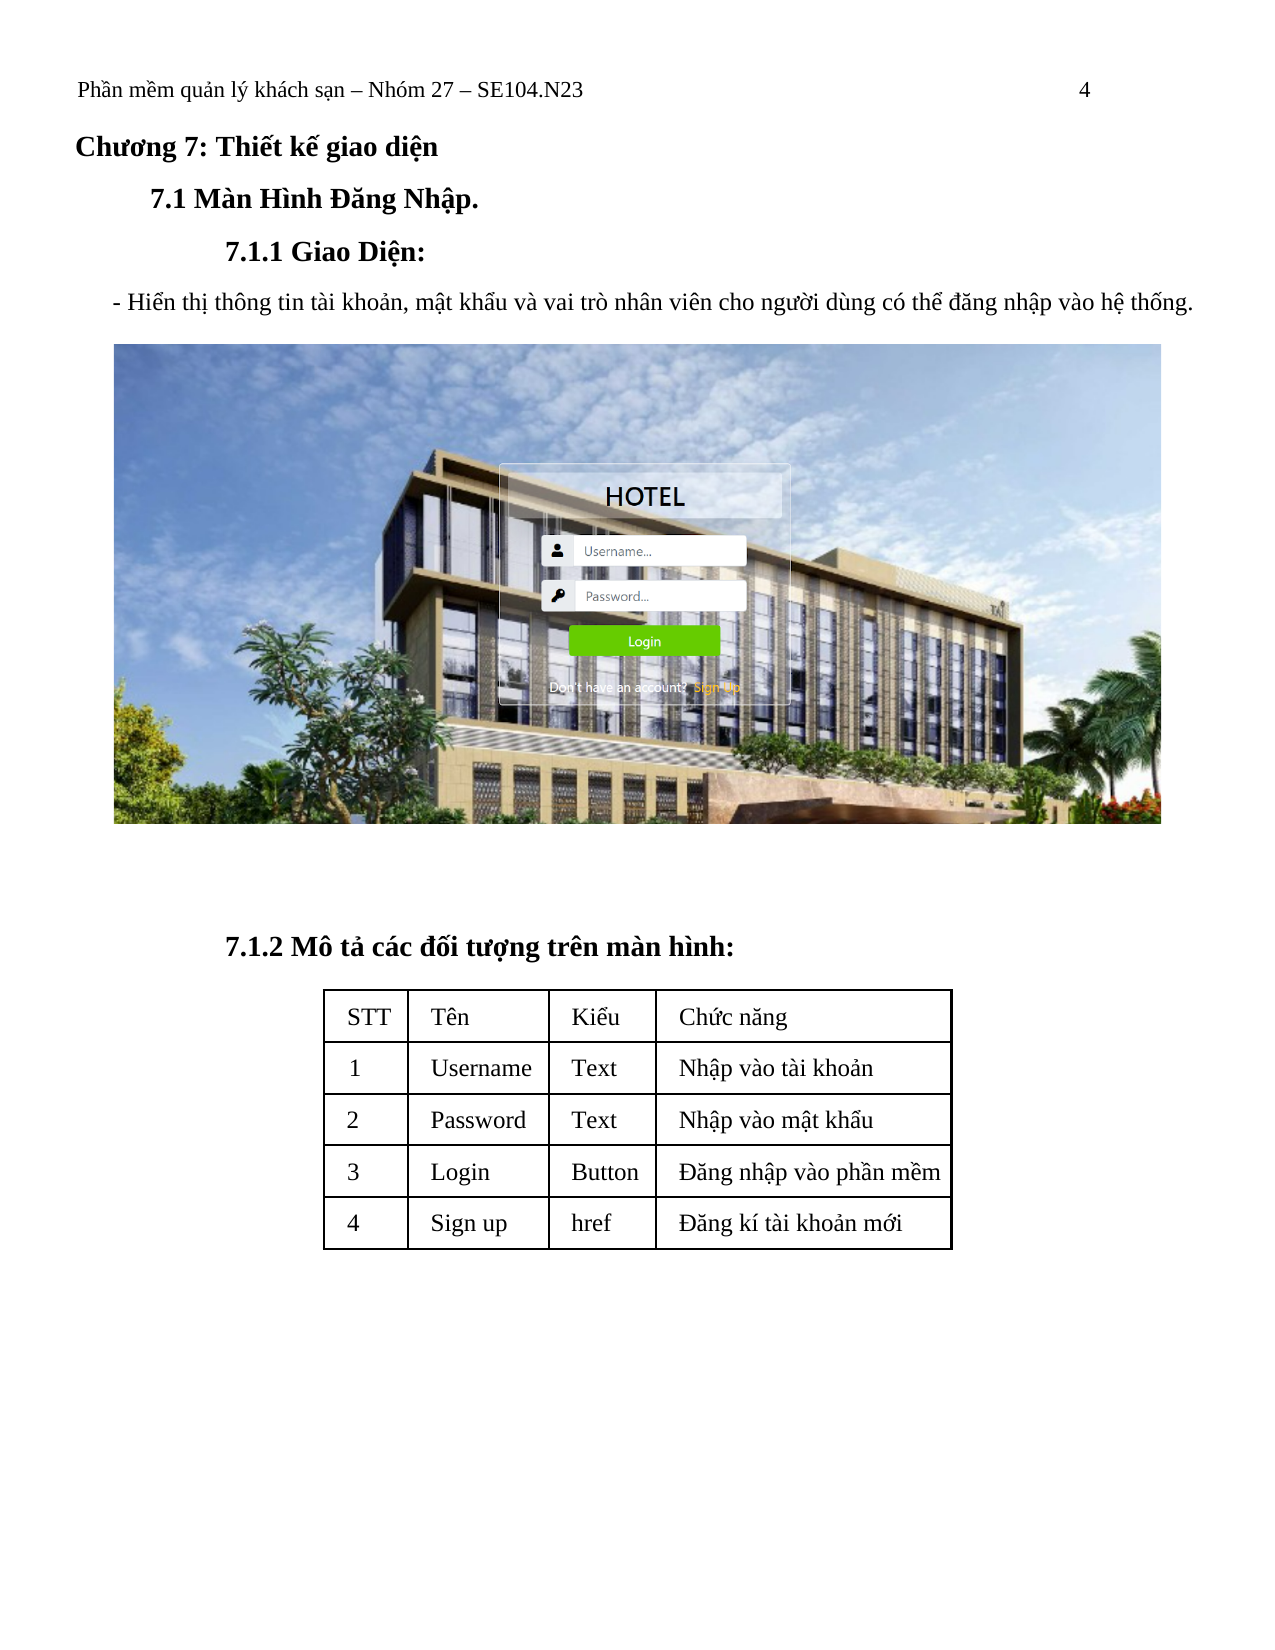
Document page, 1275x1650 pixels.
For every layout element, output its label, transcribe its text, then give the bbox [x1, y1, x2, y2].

table_cell 2 [325, 1095, 407, 1144]
table_cell Đăng kí tài khoản mới [657, 1198, 950, 1248]
picture [113, 344, 1162, 824]
table_header Chức năng [657, 991, 950, 1041]
table_cell Nhập vào tài khoản [657, 1043, 950, 1093]
table_header Tên [409, 991, 548, 1041]
table_cell Sign up [409, 1198, 548, 1248]
table_cell href [550, 1198, 655, 1248]
text Chương 7: Thiết kế giao diện [75, 129, 1200, 162]
text 7.1.1 Giao Diện: [150, 234, 1200, 268]
table_cell Nhập vào mật khẩu [657, 1095, 950, 1144]
table_cell Password [409, 1095, 548, 1144]
text 7.1 Màn Hình Đăng Nhập. [75, 182, 1200, 215]
table_header Kiểu [550, 991, 655, 1041]
table_cell Button [550, 1146, 655, 1196]
text 7.1.2 Mô tả các đối tượng trên màn hình: [150, 929, 1200, 963]
table_cell Username [409, 1043, 548, 1093]
table_cell 4 [325, 1198, 407, 1248]
table_header STT [325, 991, 407, 1041]
table_cell Text [550, 1043, 655, 1093]
table_cell Text [550, 1095, 655, 1144]
table_cell Login [409, 1146, 548, 1196]
text - Hiển thị thông tin tài khoản, mật khẩu và vai trò nhân viên cho người dùng có thể đăng nhập vào hệ thống. [75, 287, 1200, 316]
table_cell 1 [325, 1043, 407, 1093]
table_cell 3 [325, 1146, 407, 1196]
table_cell Đăng nhập vào phần mềm [657, 1146, 950, 1196]
